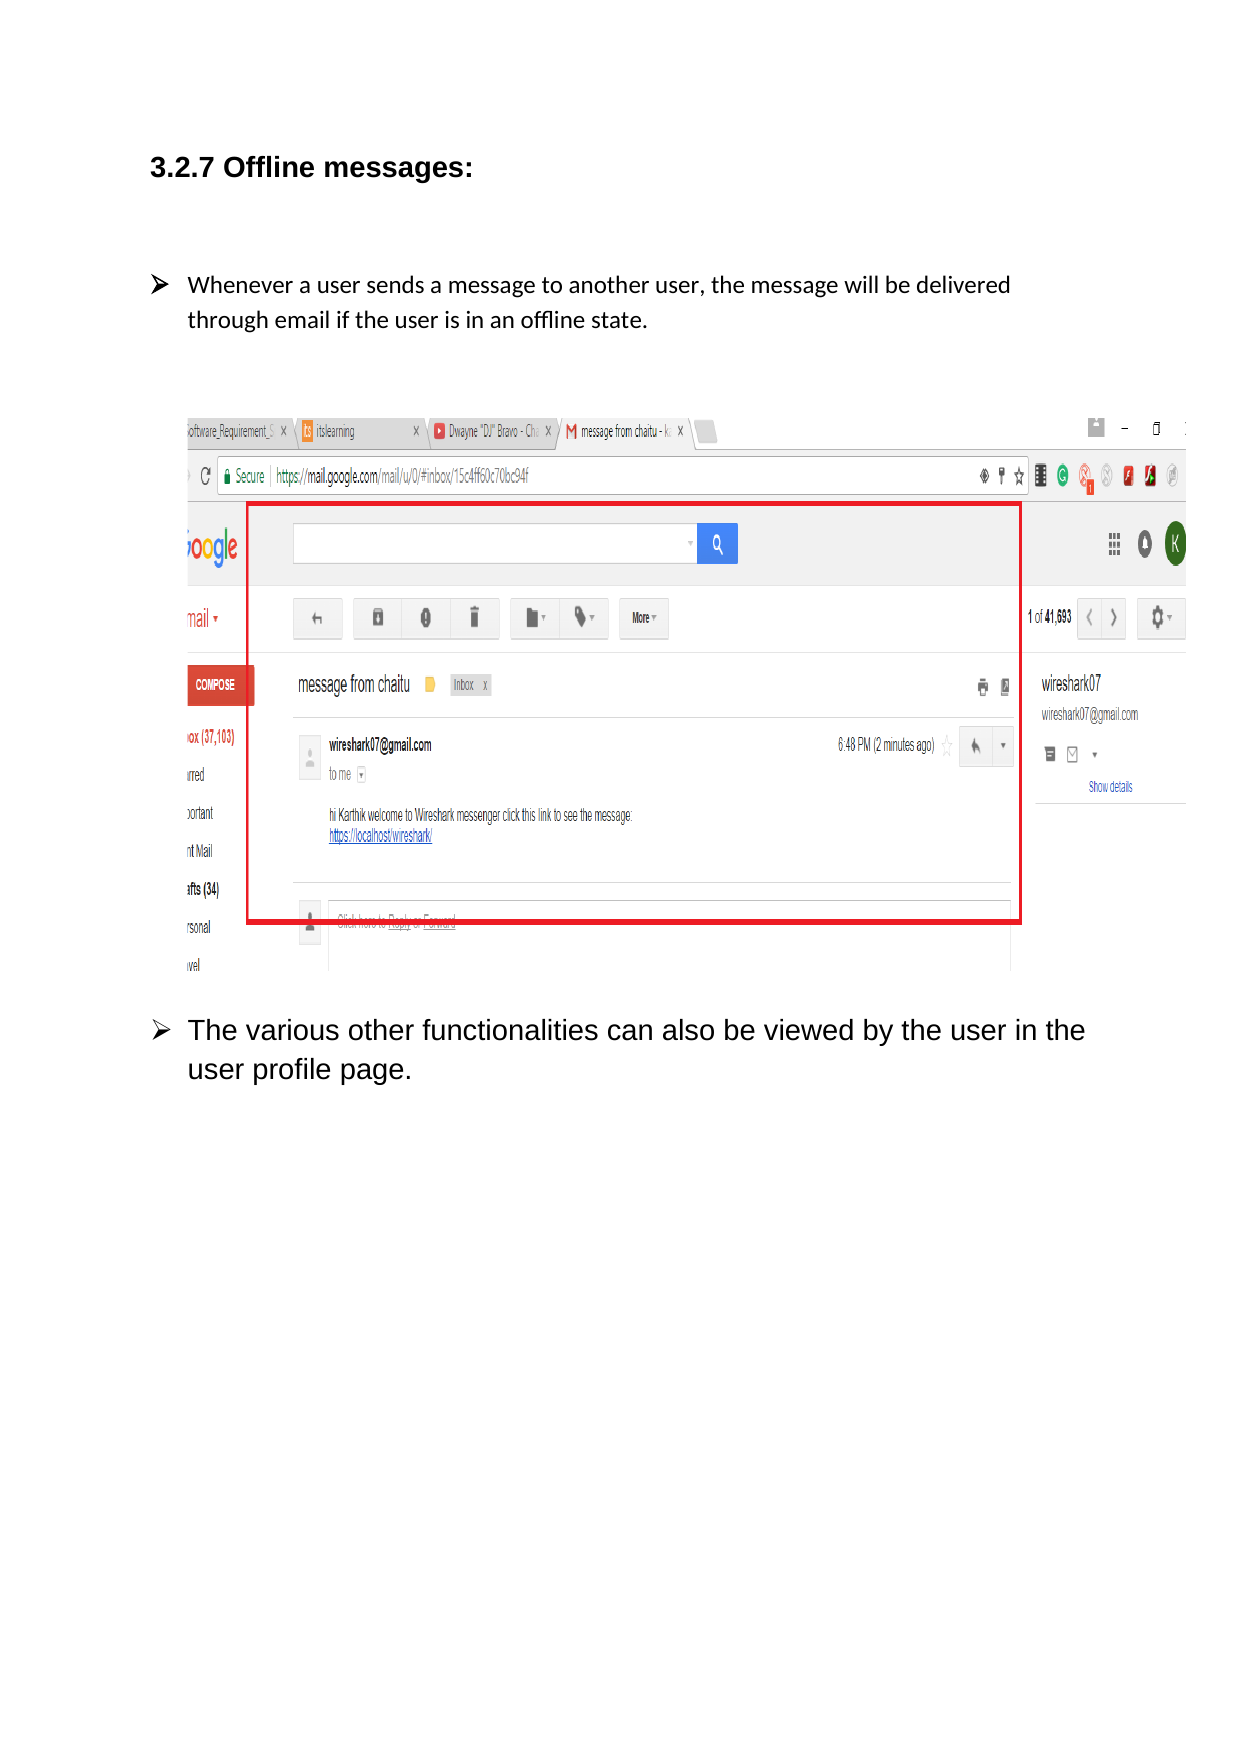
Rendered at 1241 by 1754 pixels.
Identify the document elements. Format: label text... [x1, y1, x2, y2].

list The various other functionalities can also be viewed by the user in the user profile page. [150, 1013, 1090, 1085]
text 3.2.7 Offline messages: [150, 150, 1090, 183]
list Whenever a user sends a message to another user, the message will be delivered through email if the user is in an offline state. [150, 269, 1090, 334]
picture [187, 418, 1186, 971]
